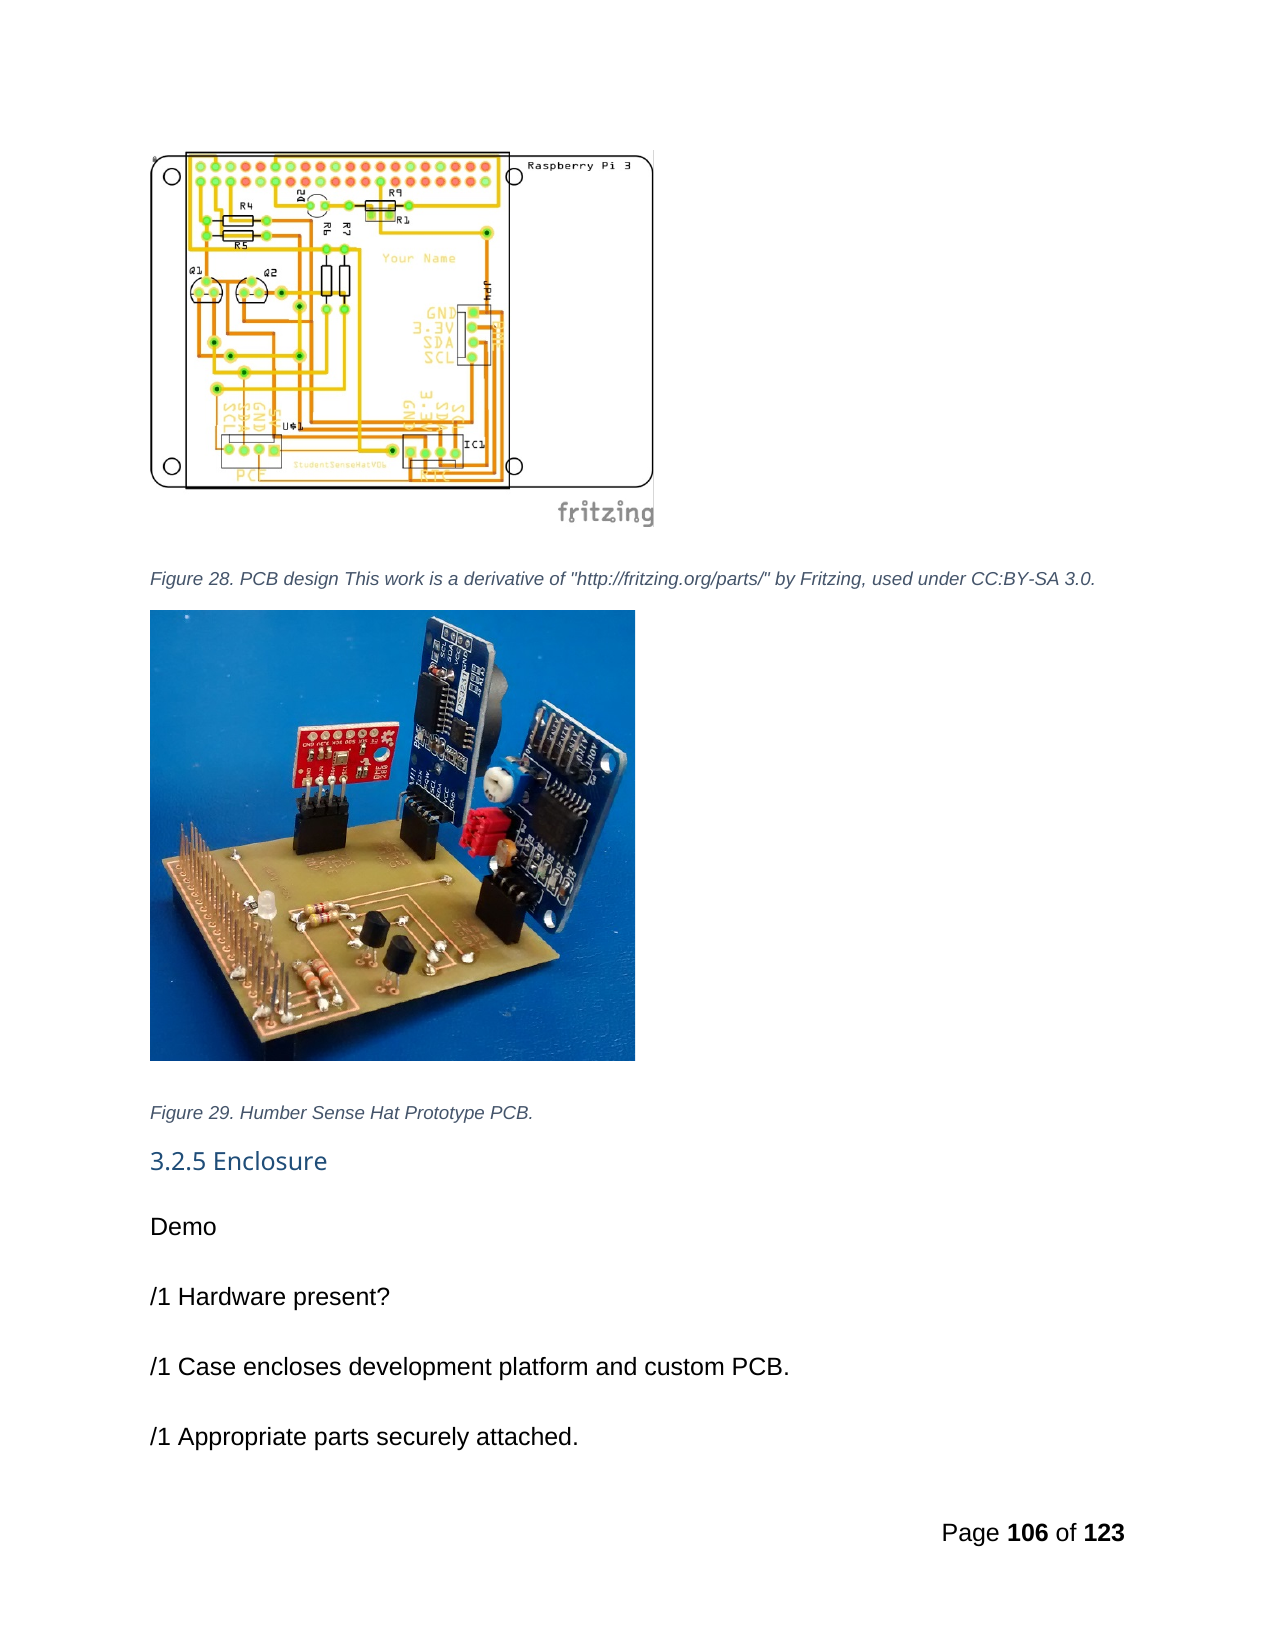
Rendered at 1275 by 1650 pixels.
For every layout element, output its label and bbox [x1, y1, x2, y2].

picture [150, 150, 654, 527]
picture [150, 610, 636, 1061]
